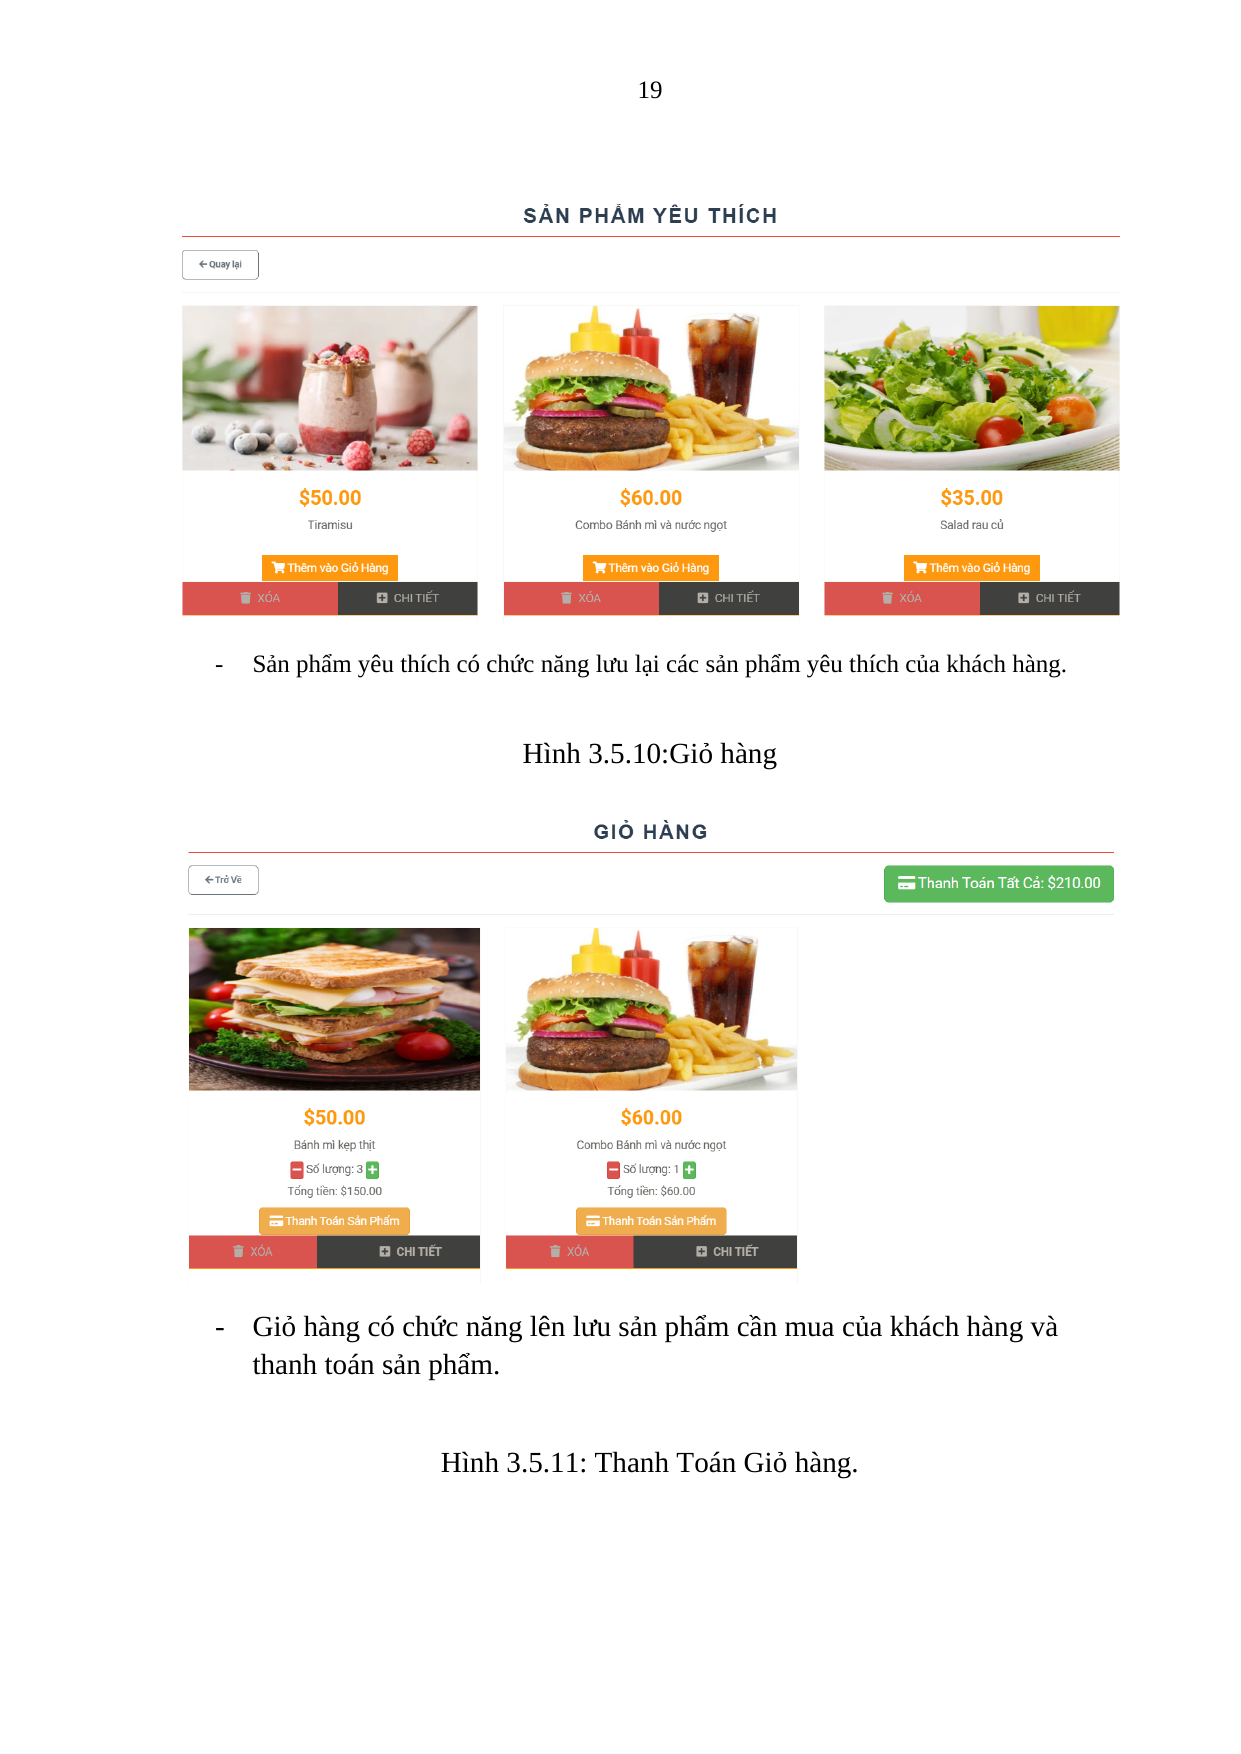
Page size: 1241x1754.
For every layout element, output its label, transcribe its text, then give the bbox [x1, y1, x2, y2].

list Sản phẩm yêu thích có chức năng lưu lại các sản phẩm yêu thích của khách hàng. [215, 649, 1122, 678]
picture [177, 795, 1123, 1284]
text Hình 3.5.10:Giỏ hàng [177, 736, 1122, 770]
list Giỏ hàng có chức năng lên lưu sản phẩm cần mua của khách hàng và thanh toán sản phẩm. [215, 1309, 1122, 1381]
text Hình 3.5.11: Thanh Toán Giỏ hàng. [177, 1445, 1122, 1479]
picture [177, 177, 1123, 625]
